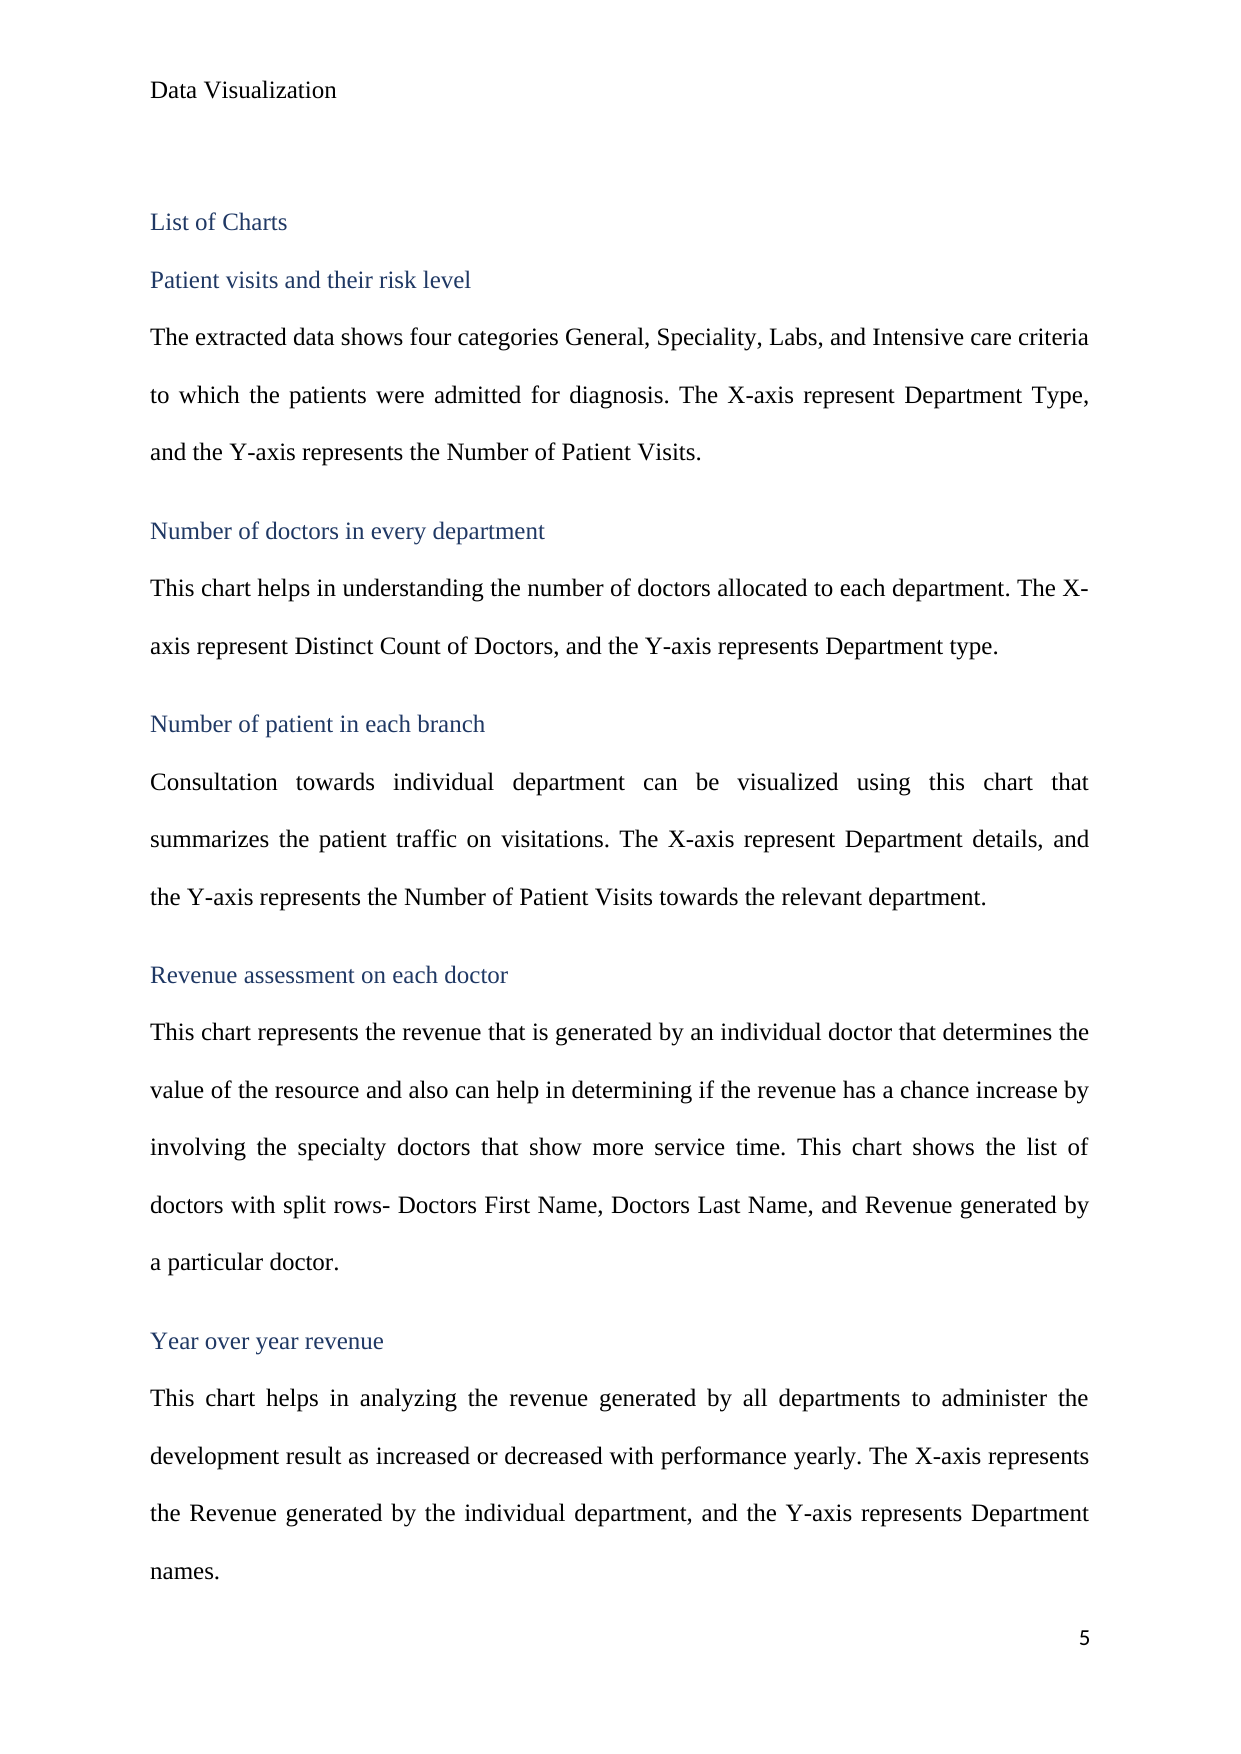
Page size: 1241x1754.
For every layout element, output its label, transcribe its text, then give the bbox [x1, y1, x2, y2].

text This chart represents the revenue that is generated by an individual doctor that determines the value of the resource and also can help in determining if the revenue has a chance increase by involving the specialty doctors that show more service time. This chart shows the list of doctors with split rows- Doctors First Name, Doctors Last Name, and Revenue generated by a particular doctor. [150, 1017, 1090, 1276]
text Consultation towards individual department can be visualized using this chart that summarizes the patient traffic on visitations. The X-axis represent Department details, and the Y-axis represents the Number of Patient Visits towards the relevant department. [150, 767, 1090, 910]
subtitle Revenue assessment on each doctor [150, 960, 1090, 989]
subtitle List of Charts [150, 207, 1090, 236]
subtitle Patient visits and their risk level [150, 265, 1090, 294]
text The extracted data shows four categories General, Speciality, Labs, and Intensive care criteria to which the patients were admitted for diagnosis. The X-axis represent Department Type, and the Y-axis represents the Number of Patient Visits. [150, 322, 1090, 466]
text This chart helps in analyzing the revenue generated by all departments to administer the development result as increased or decreased with performance yearly. The X-axis represents the Revenue generated by the individual department, and the Y-axis represents Department names. [150, 1383, 1090, 1584]
subtitle Year over year revenue [150, 1326, 1090, 1354]
text This chart helps in understanding the number of doctors allocated to each department. The X-axis represent Distinct Count of Doctors, and the Y-axis represents Department type. [150, 573, 1090, 659]
subtitle Number of doctors in every department [150, 516, 1090, 544]
subtitle Number of patient in each branch [150, 709, 1090, 738]
